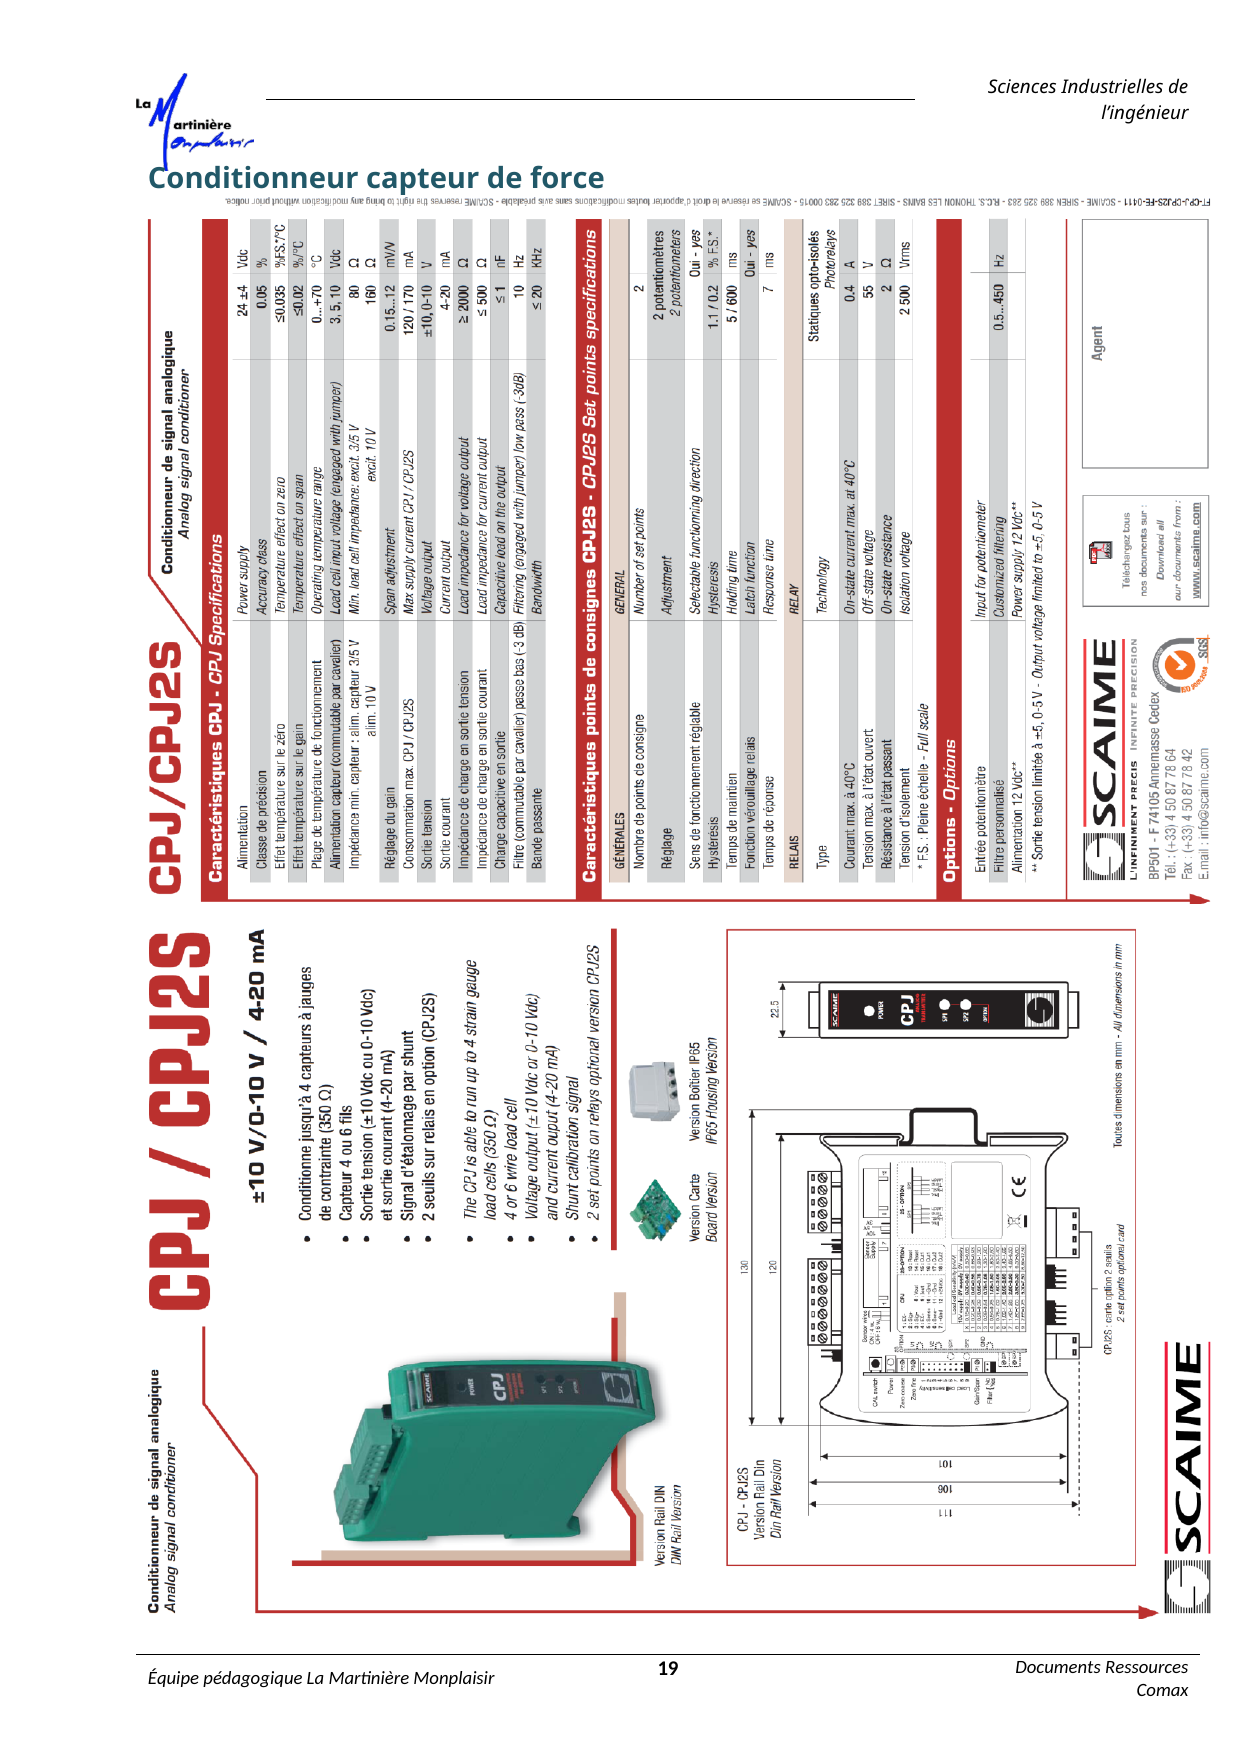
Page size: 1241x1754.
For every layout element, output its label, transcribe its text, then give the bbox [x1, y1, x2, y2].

picture [147, 197, 1211, 904]
subtitle Conditionneur capteur de force [148, 157, 1093, 197]
picture [136, 73, 254, 171]
picture [147, 928, 1211, 1619]
